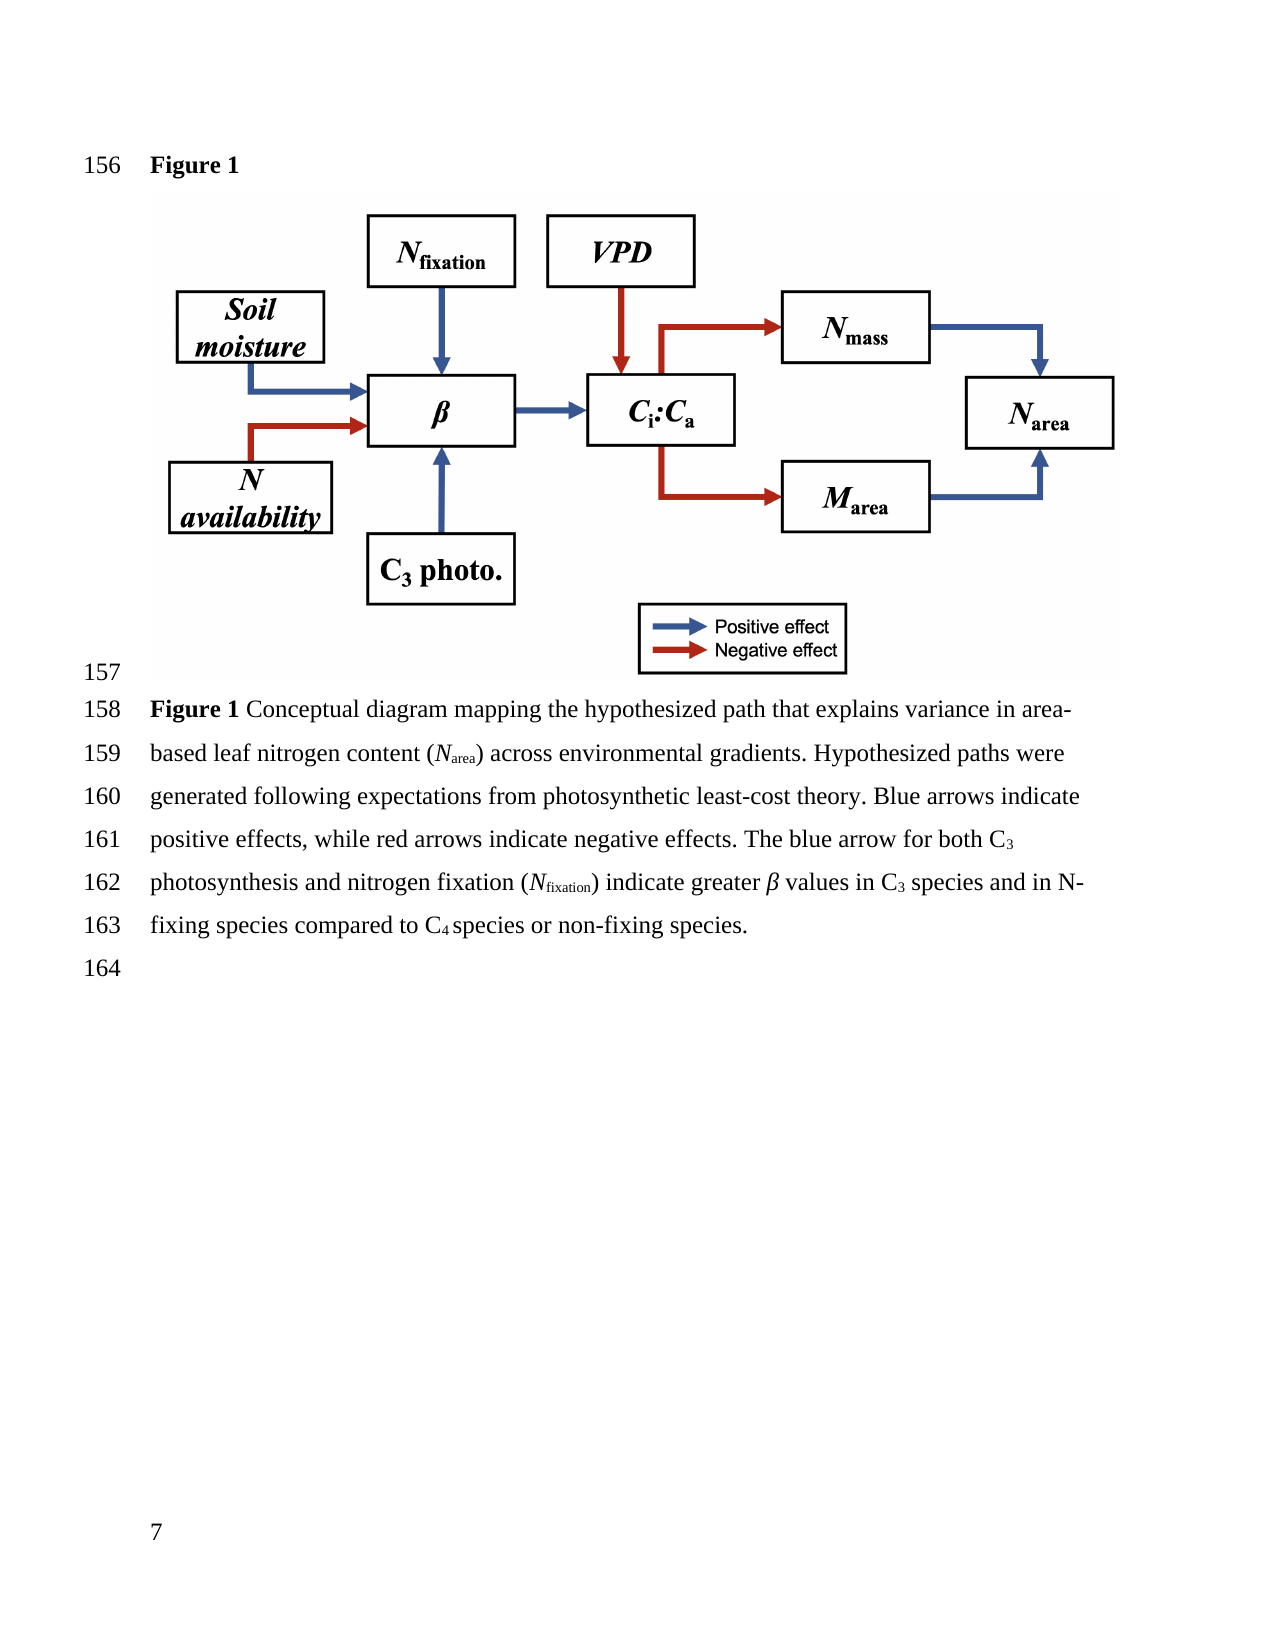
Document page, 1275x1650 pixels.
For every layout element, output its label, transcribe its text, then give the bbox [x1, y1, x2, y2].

text Figure 1 [150, 150, 1125, 179]
picture [150, 193, 1125, 681]
text Figure 1 Conceptual diagram mapping the hypothesized path that explains variance in area-based leaf nitrogen content (Narea) across environmental gradients. Hypothesized paths were generated following expectations from photosynthetic least-cost theory. Blue arrows indicate positive effects, while red arrows indicate negative effects. The blue arrow for both C3 photosynthesis and nitrogen fixation (Nfixation) indicate greater β values in C3 species and in N-fixing species compared to C4 species or non-fixing species. [150, 694, 1125, 939]
